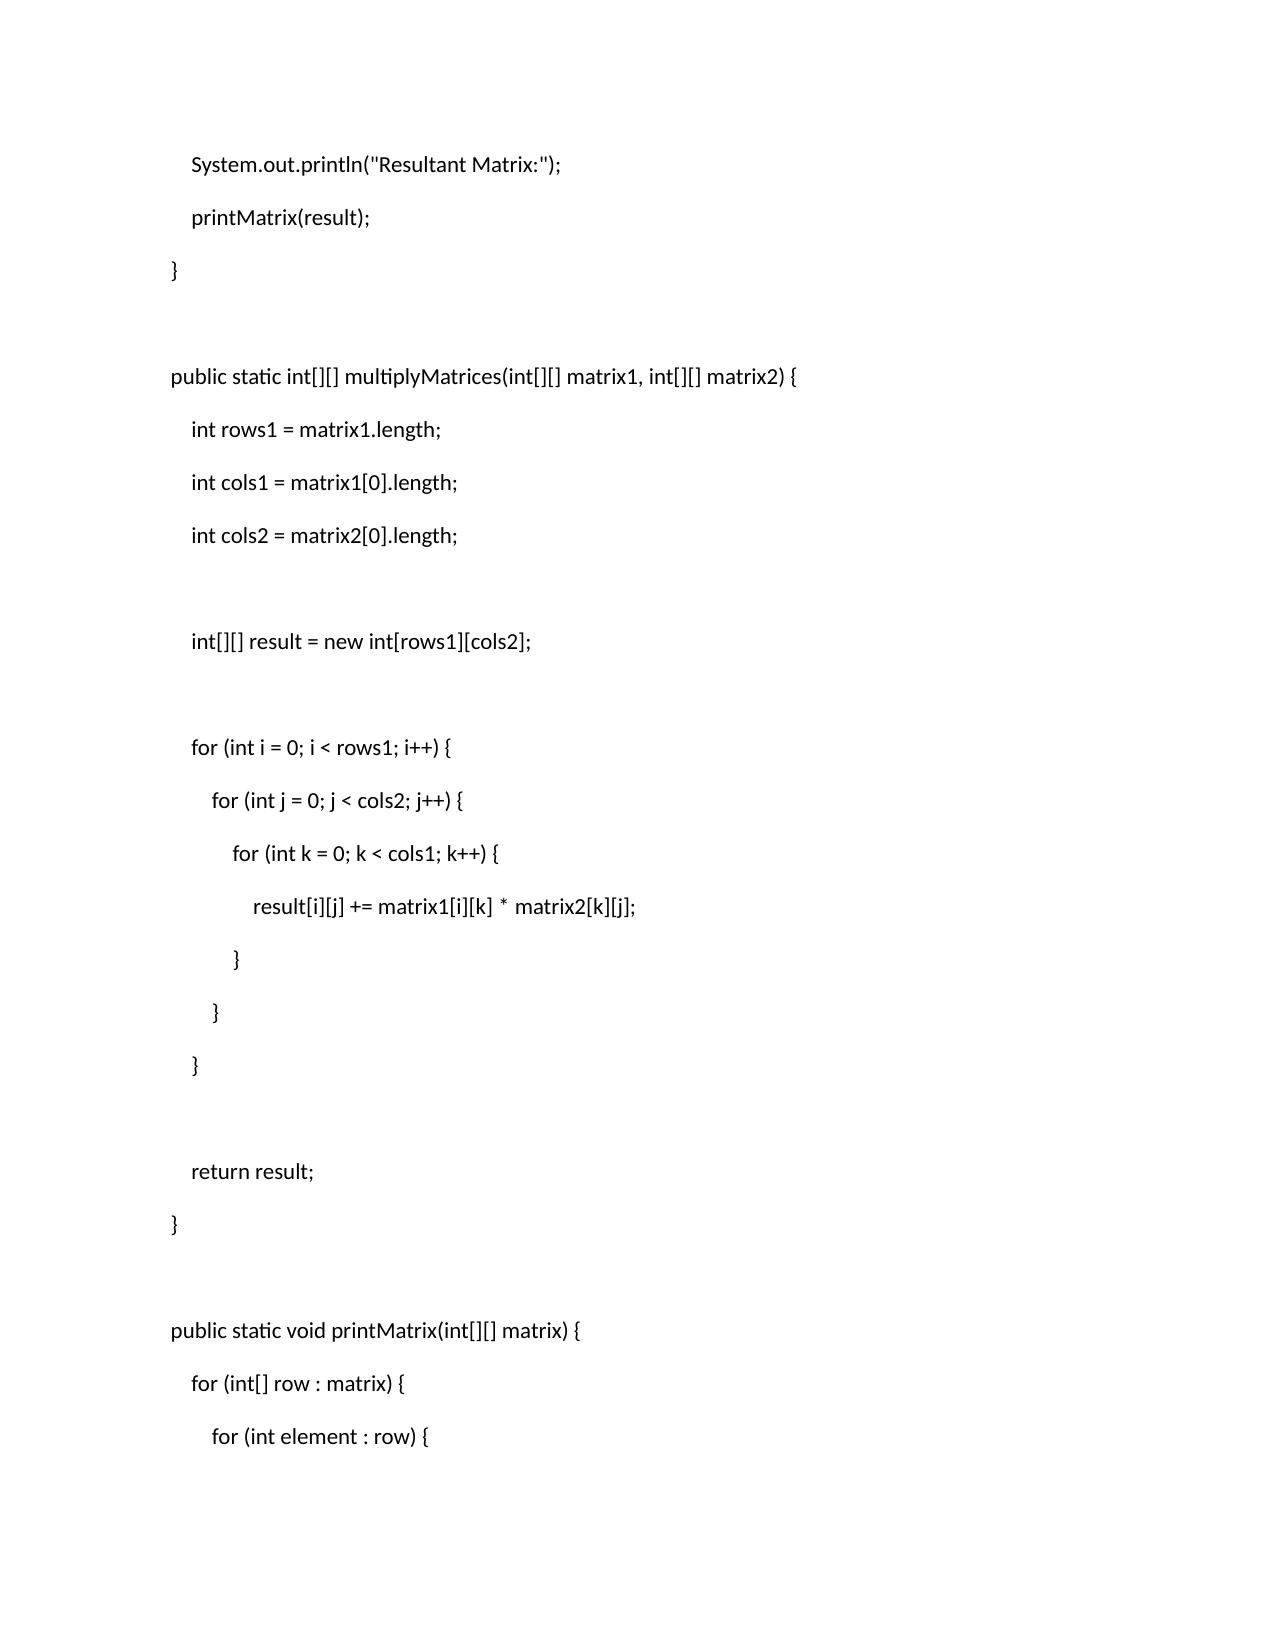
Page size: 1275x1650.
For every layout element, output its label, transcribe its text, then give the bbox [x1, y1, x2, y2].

text int cols1 = matrix1[0].length; [150, 468, 1125, 496]
text for (int element : row) { [150, 1422, 1125, 1451]
text } [150, 945, 1125, 973]
text } [150, 256, 1125, 284]
text result[i][j] += matrix1[i][k] * matrix2[k][j]; [150, 892, 1125, 920]
text } [150, 1051, 1125, 1079]
text for (int[] row : matrix) { [150, 1369, 1125, 1397]
text int[][] result = new int[rows1][cols2]; [150, 627, 1125, 655]
text for (int j = 0; j < cols2; j++) { [150, 786, 1125, 814]
text } [150, 1210, 1125, 1238]
text } [150, 998, 1125, 1026]
text for (int k = 0; k < cols1; k++) { [150, 839, 1125, 867]
text public static int[][] multiplyMatrices(int[][] matrix1, int[][] matrix2) { [150, 362, 1125, 390]
text public static void printMatrix(int[][] matrix) { [150, 1316, 1125, 1344]
text printMatrix(result); [150, 203, 1125, 231]
text return result; [150, 1157, 1125, 1185]
text for (int i = 0; i < rows1; i++) { [150, 733, 1125, 761]
text int rows1 = matrix1.length; [150, 415, 1125, 443]
text System.out.println("Resultant Matrix:"); [150, 150, 1125, 178]
text int cols2 = matrix2[0].length; [150, 521, 1125, 549]
